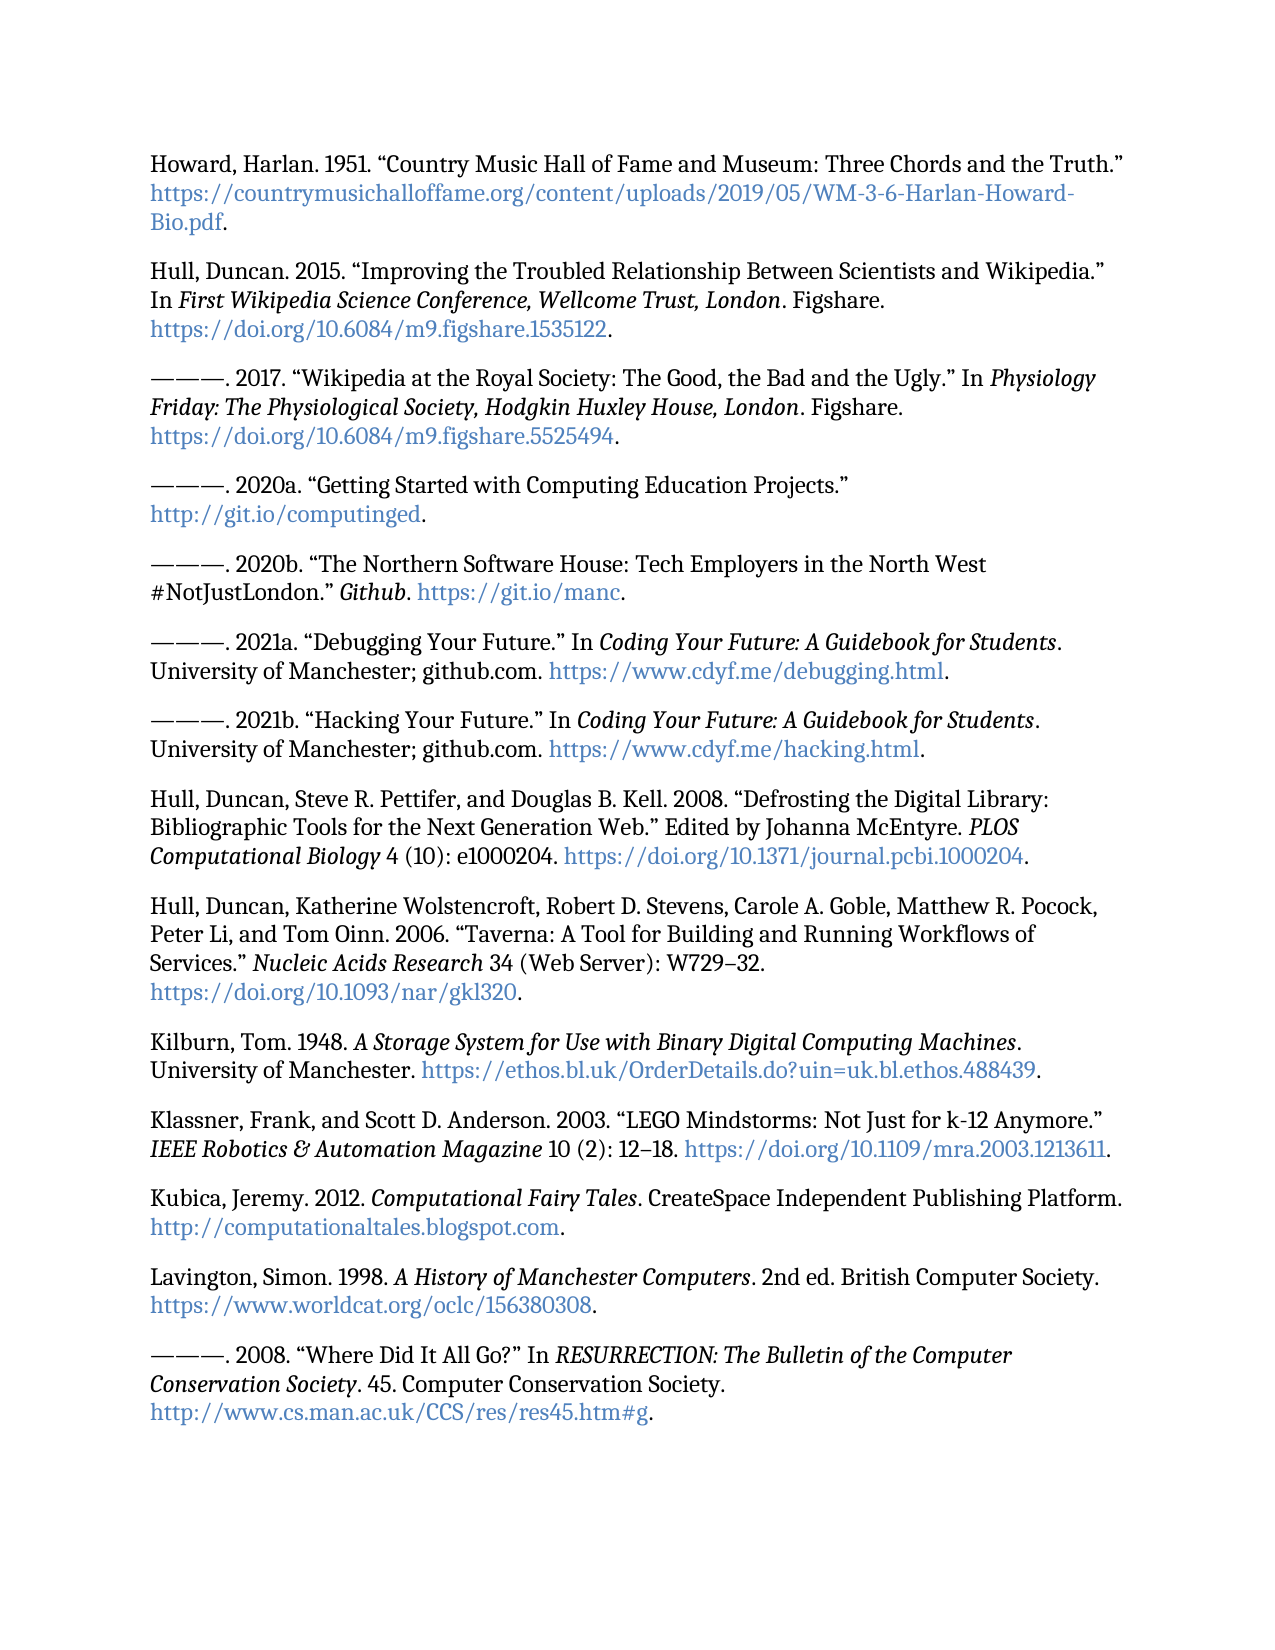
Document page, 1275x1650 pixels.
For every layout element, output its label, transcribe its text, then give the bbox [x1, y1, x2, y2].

text Klassner, Frank, and Scott D. Anderson. 2003. “LEGO Mindstorms: Not Just for k-12 Anymore.” IEEE Robotics & Automation Magazine 10 (2): 12–18. https://doi.org/10.1109/mra.2003.1213611. [150, 1106, 1125, 1163]
text ———. 2021a. “Debugging Your Future.” In Coding Your Future: A Guidebook for Students. University of Manchester; github.com. https://www.cdyf.me/debugging.html. [150, 628, 1125, 685]
text Kubica, Jeremy. 2012. Computational Fairy Tales. CreateSpace Independent Publishing Platform. http://computationaltales.blogspot.com. [150, 1184, 1125, 1242]
text ———. 2017. “Wikipedia at the Royal Society: The Good, the Bad and the Ugly.” In Physiology Friday: The Physiological Society, Hodgkin Huxley House, London. Figshare. https://doi.org/10.6084/m9.figshare.5525494. [150, 364, 1125, 450]
text Howard, Harlan. 1951. “Country Music Hall of Fame and Museum: Three Chords and the Truth.” https://countrymusichalloffame.org/content/uploads/2019/05/WM-3-6-Harlan-Howard-Bio.pdf. [150, 150, 1125, 236]
text Hull, Duncan. 2015. “Improving the Troubled Relationship Between Scientists and Wikipedia.” In First Wikipedia Science Conference, Wellcome Trust, London. Figshare. https://doi.org/10.6084/m9.figshare.1535122. [150, 257, 1125, 343]
text ———. 2020a. “Getting Started with Computing Education Projects.” http://git.io/computinged. [150, 471, 1125, 529]
text Kilburn, Tom. 1948. A Storage System for Use with Binary Digital Computing Machines. University of Manchester. https://ethos.bl.uk/OrderDetails.do?uin=uk.bl.ethos.488439. [150, 1027, 1125, 1085]
text Hull, Duncan, Steve R. Pettifer, and Douglas B. Kell. 2008. “Defrosting the Digital Library: Bibliographic Tools for the Next Generation Web.” Edited by Johanna McEntyre. PLOS Computational Biology 4 (10): e1000204. https://doi.org/10.1371/journal.pcbi.1000204. [150, 784, 1125, 871]
text Hull, Duncan, Katherine Wolstencroft, Robert D. Stevens, Carole A. Goble, Matthew R. Pocock, Peter Li, and Tom Oinn. 2006. “Taverna: A Tool for Building and Running Workflows of Services.” Nucleic Acids Research 34 (Web Server): W729–32. https://doi.org/10.1093/nar/gkl320. [150, 892, 1125, 1007]
text ———. 2021b. “Hacking Your Future.” In Coding Your Future: A Guidebook for Students. University of Manchester; github.com. https://www.cdyf.me/hacking.html. [150, 706, 1125, 764]
text Lavington, Simon. 1998. A History of Manchester Computers. 2nd ed. British Computer Society. https://www.worldcat.org/oclc/156380308. [150, 1262, 1125, 1320]
text ———. 2020b. “The Northern Software House: Tech Employers in the North West #NotJustLondon.” Github. https://git.io/manc. [150, 549, 1125, 607]
text ———. 2008. “Where Did It All Go?” In RESURRECTION: The Bulletin of the Computer Conservation Society. 45. Computer Conservation Society. http://www.cs.man.ac.uk/CCS/res/res45.htm#g. [150, 1341, 1125, 1427]
